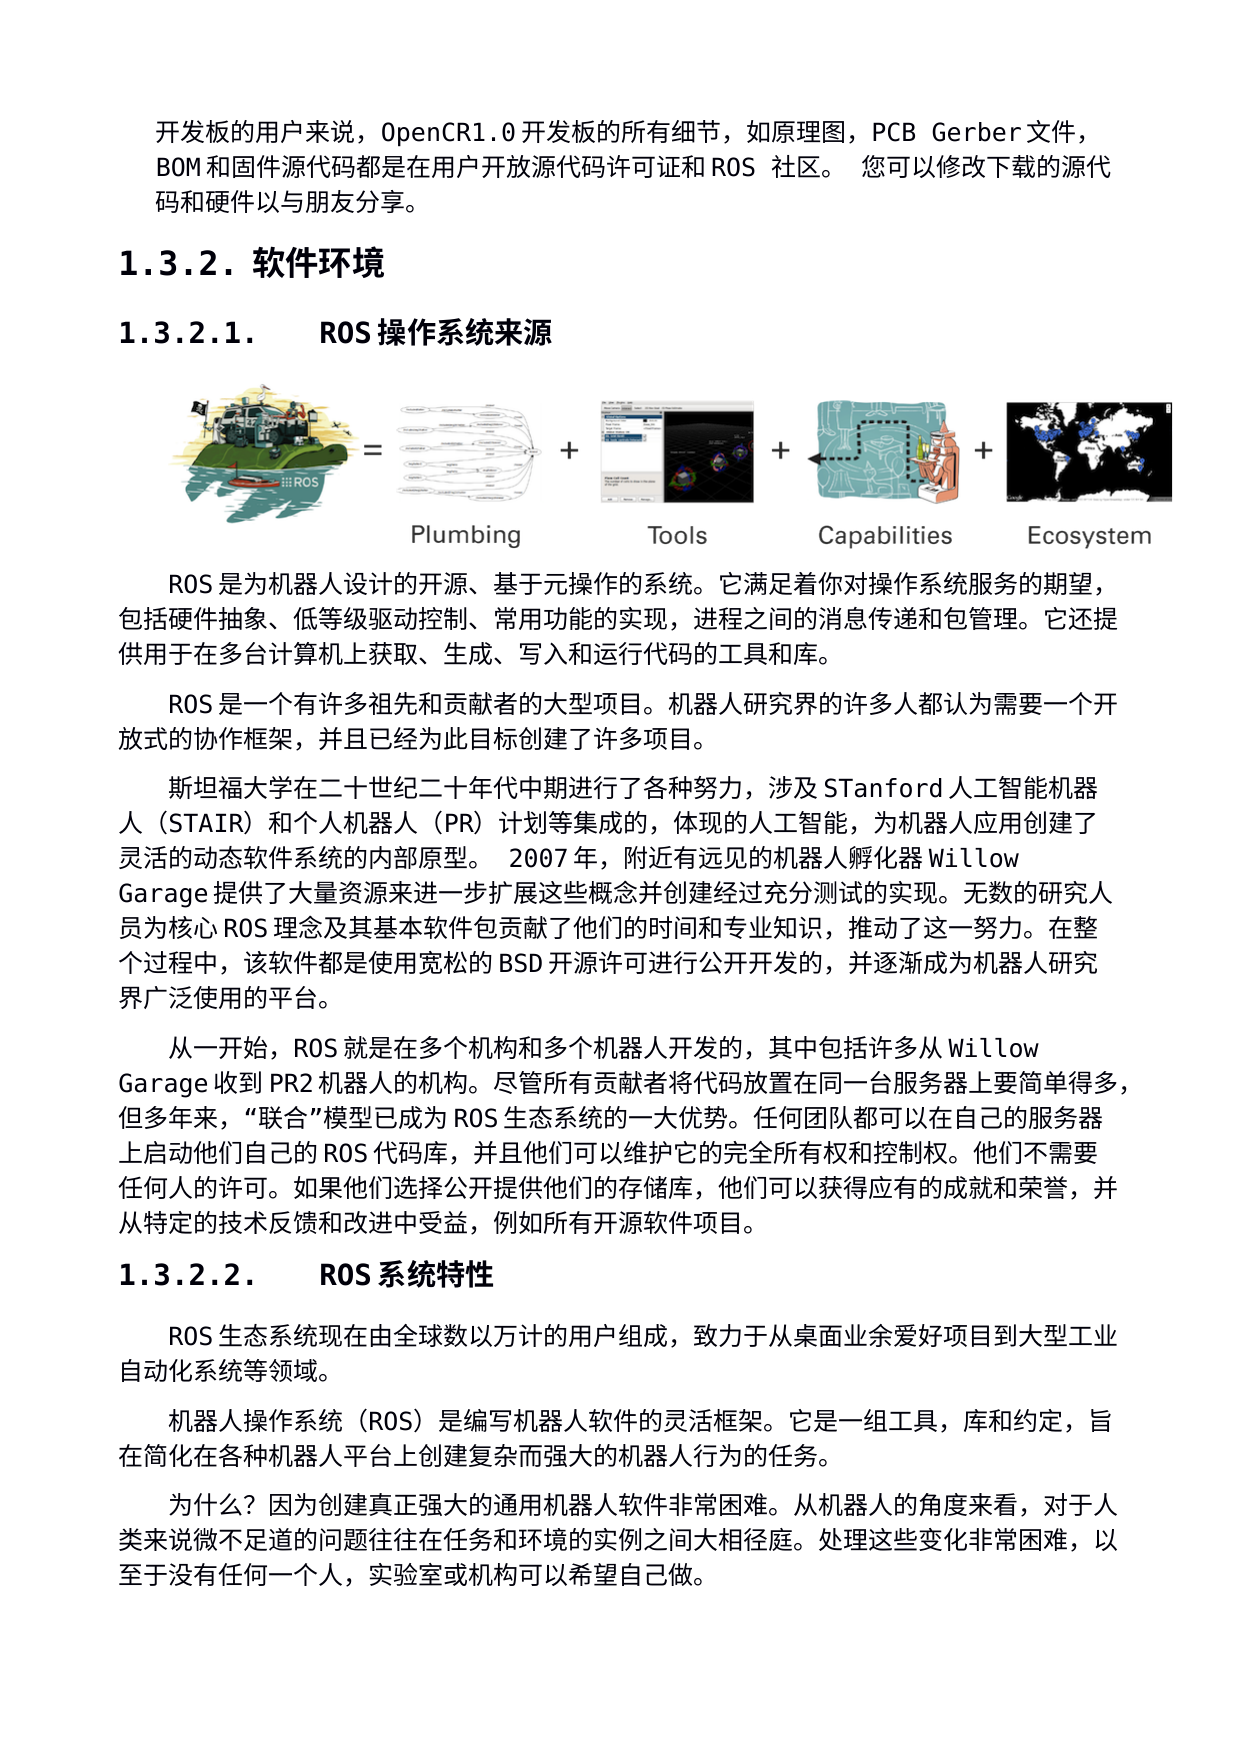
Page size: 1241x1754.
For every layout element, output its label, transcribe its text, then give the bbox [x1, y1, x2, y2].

text ROS生态系统现在由全球数以万计的用户组成，致力于从桌面业余爱好项目到大型工业自动化系统等领域。 [118, 1322, 1122, 1386]
list ROS操作系统来源 [118, 317, 1122, 351]
list 软件环境 [118, 244, 1122, 283]
text 斯坦福大学在二十世纪二十年代中期进行了各种努力，涉及STanford人工智能机器人（STAIR）和个人机器人（PR）计划等集成的，体现的人工智能，为机器人应用创建了灵活的动态软件系统的内部原型。 2007年，附近有远见的机器人孵化器Willow Garage提供了大量资源来进一步扩展这些概念并创建经过充分测试的实现。无数的研究人员为核心ROS理念及其基本软件包贡献了他们的时间和专业知识，推动了这一努力。在整个过程中，该软件都是使用宽松的BSD开源许可进行公开开发的，并逐渐成为机器人研究界广泛使用的平台。 [118, 774, 1122, 1014]
text 机器人操作系统（ROS）是编写机器人软件的灵活框架。它是一组工具，库和约定，旨在简化在各种机器人平台上创建复杂而强大的机器人行为的任务。 [118, 1407, 1122, 1471]
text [156, 118, 1122, 217]
picture [168, 380, 1173, 550]
list ROS系统特性 [118, 1259, 1122, 1293]
text 从一开始，ROS就是在多个机构和多个机器人开发的，其中包括许多从Willow Garage收到PR2机器人的机构。尽管所有贡献者将代码放置在同一台服务器上要简单得多，但多年来，“联合”模型已成为ROS生态系统的一大优势。任何团队都可以在自己的服务器上启动他们自己的ROS代码库，并且他们可以维护它的完全所有权和控制权。他们不需要任何人的许可。如果他们选择公开提供他们的存储库，他们可以获得应有的成就和荣誉，并从特定的技术反馈和改进中受益，例如所有开源软件项目。 [118, 1034, 1122, 1238]
text 为什么？因为创建真正强大的通用机器人软件非常困难。从机器人的角度来看，对于人类来说微不足道的问题往往在任务和环境的实例之间大相径庭。处理这些变化非常困难，以至于没有任何一个人，实验室或机构可以希望自己做。 [118, 1491, 1122, 1590]
text ROS是为机器人设计的开源、基于元操作的系统。它满足着你对操作系统服务的期望，包括硬件抽象、低等级驱动控制、常用功能的实现，进程之间的消息传递和包管理。它还提供用于在多台计算机上获取、生成、写入和运行代码的工具和库。 [118, 570, 1122, 669]
text ROS是一个有许多祖先和贡献者的大型项目。机器人研究界的许多人都认为需要一个开放式的协作框架，并且已经为此目标创建了许多项目。 [118, 690, 1122, 754]
